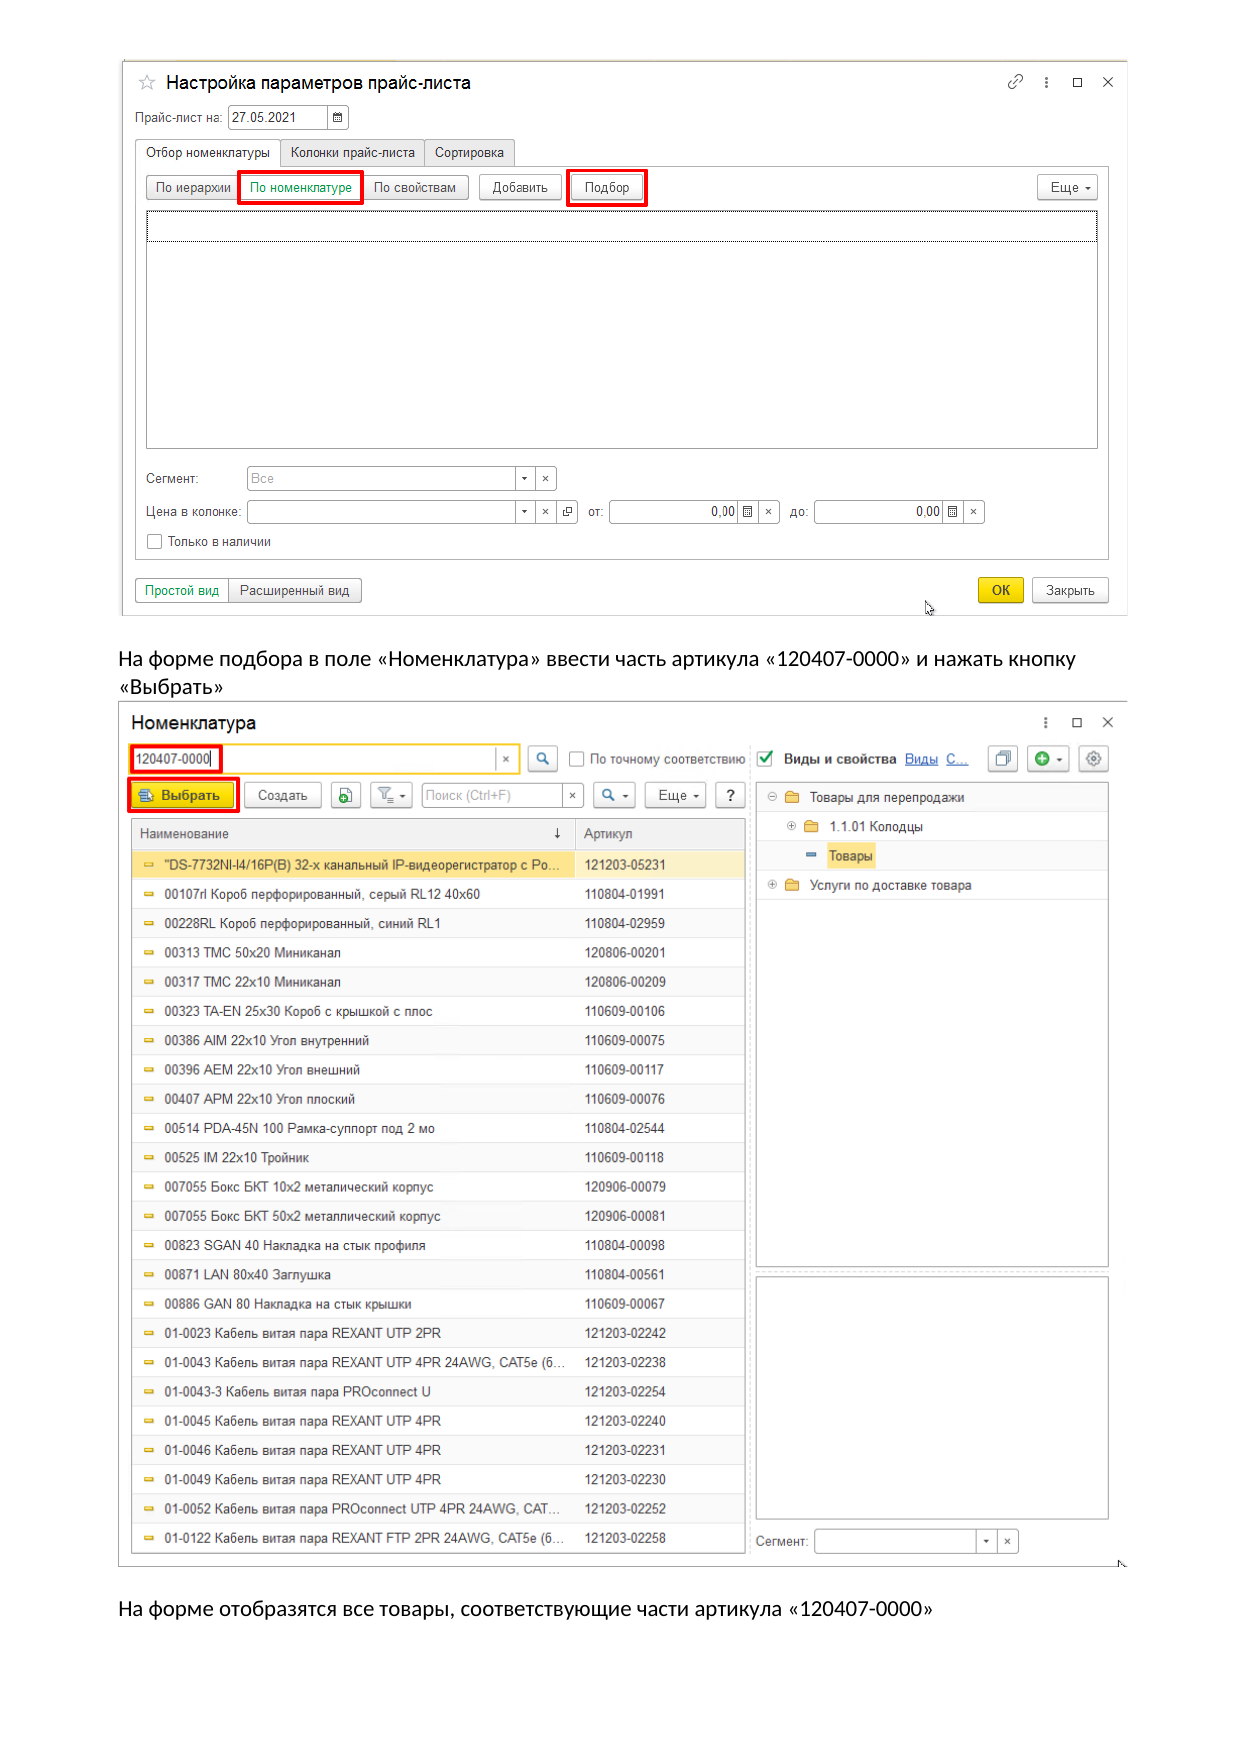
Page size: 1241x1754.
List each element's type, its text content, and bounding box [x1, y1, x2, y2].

text На форме подбора в поле «Номенклатура» ввести часть артикула «120407-0000» и нажать кнопку «Выбрать» [118, 644, 1181, 700]
picture [118, 59, 1128, 616]
text На форме отобразятся все товары, соответствующие части артикула «120407-0000» [118, 1594, 1181, 1622]
picture [118, 700, 1128, 1567]
